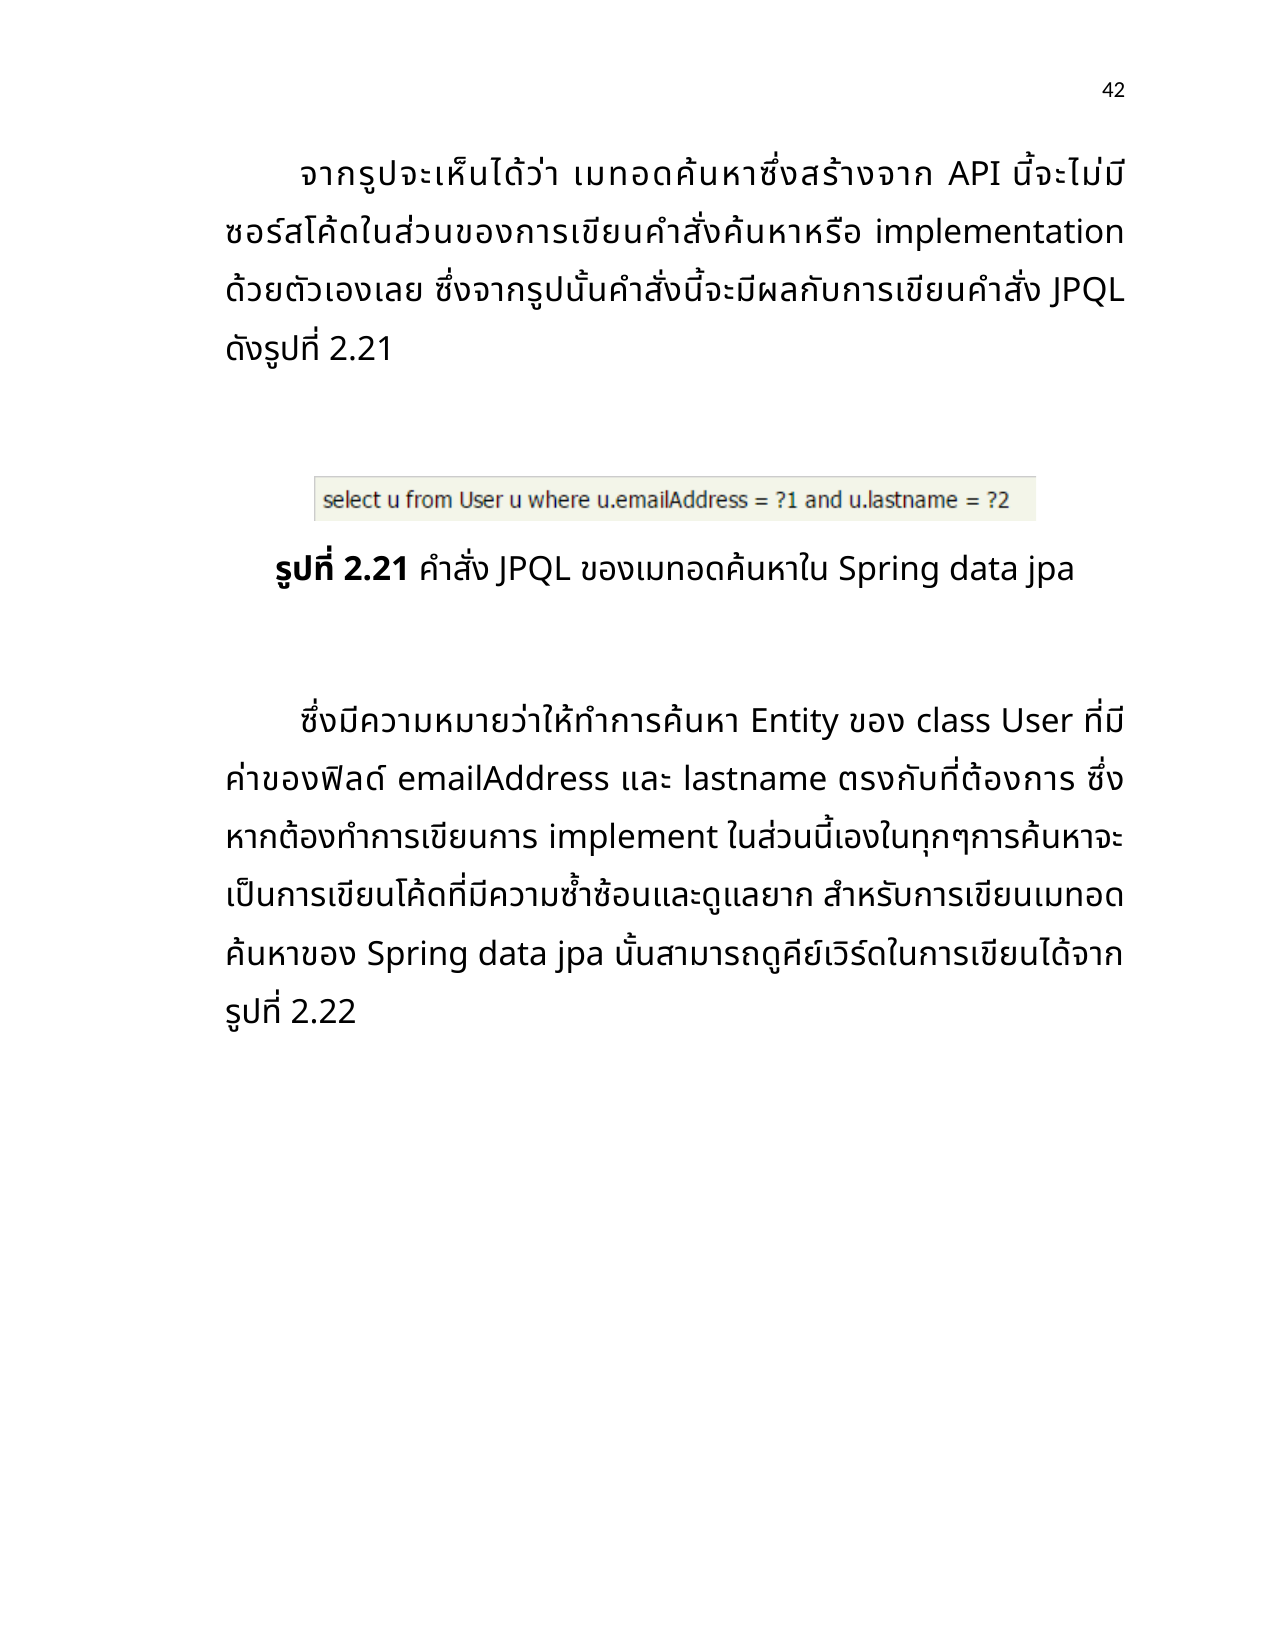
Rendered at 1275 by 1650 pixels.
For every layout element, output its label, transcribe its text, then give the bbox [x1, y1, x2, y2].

text ซึ่งมีความหมายว่าให้ทำการค้นหา Entity ของ class User ที่มีค่าของฟิลด์ emailAddress และ lastname ตรงกับที่ต้องการ ซึ่งหากต้องทำการเขียนการ implement ในส่วนนี้เองในทุกๆการค้นหาจะเป็นการเขียนโค้ดที่มีความซ้ำซ้อนและดูแลยาก สำหรับการเขียนเมทอดค้นหาของ Spring data jpa นั้นสามารถดูคีย์เวิร์ดในการเขียนได้จากรูปที่ 2.22 [225, 697, 1125, 1038]
picture [314, 476, 1037, 521]
text จากรูปจะเห็นได้ว่า เมทอดค้นหาซึ่งสร้างจาก API นี้จะไม่มีซอร์สโค้ดในส่วนของการเขียนคำสั่งค้นหาหรือ implementation ด้วยตัวเองเลย ซึ่งจากรูปนั้นคำสั่งนี้จะมีผลกับการเขียนคำสั่ง JPQL ดังรูปที่ 2.21 [225, 150, 1125, 375]
text คำสั่ง JPQL ของเมทอดค้นหาใน Spring data jpa [225, 545, 1125, 596]
